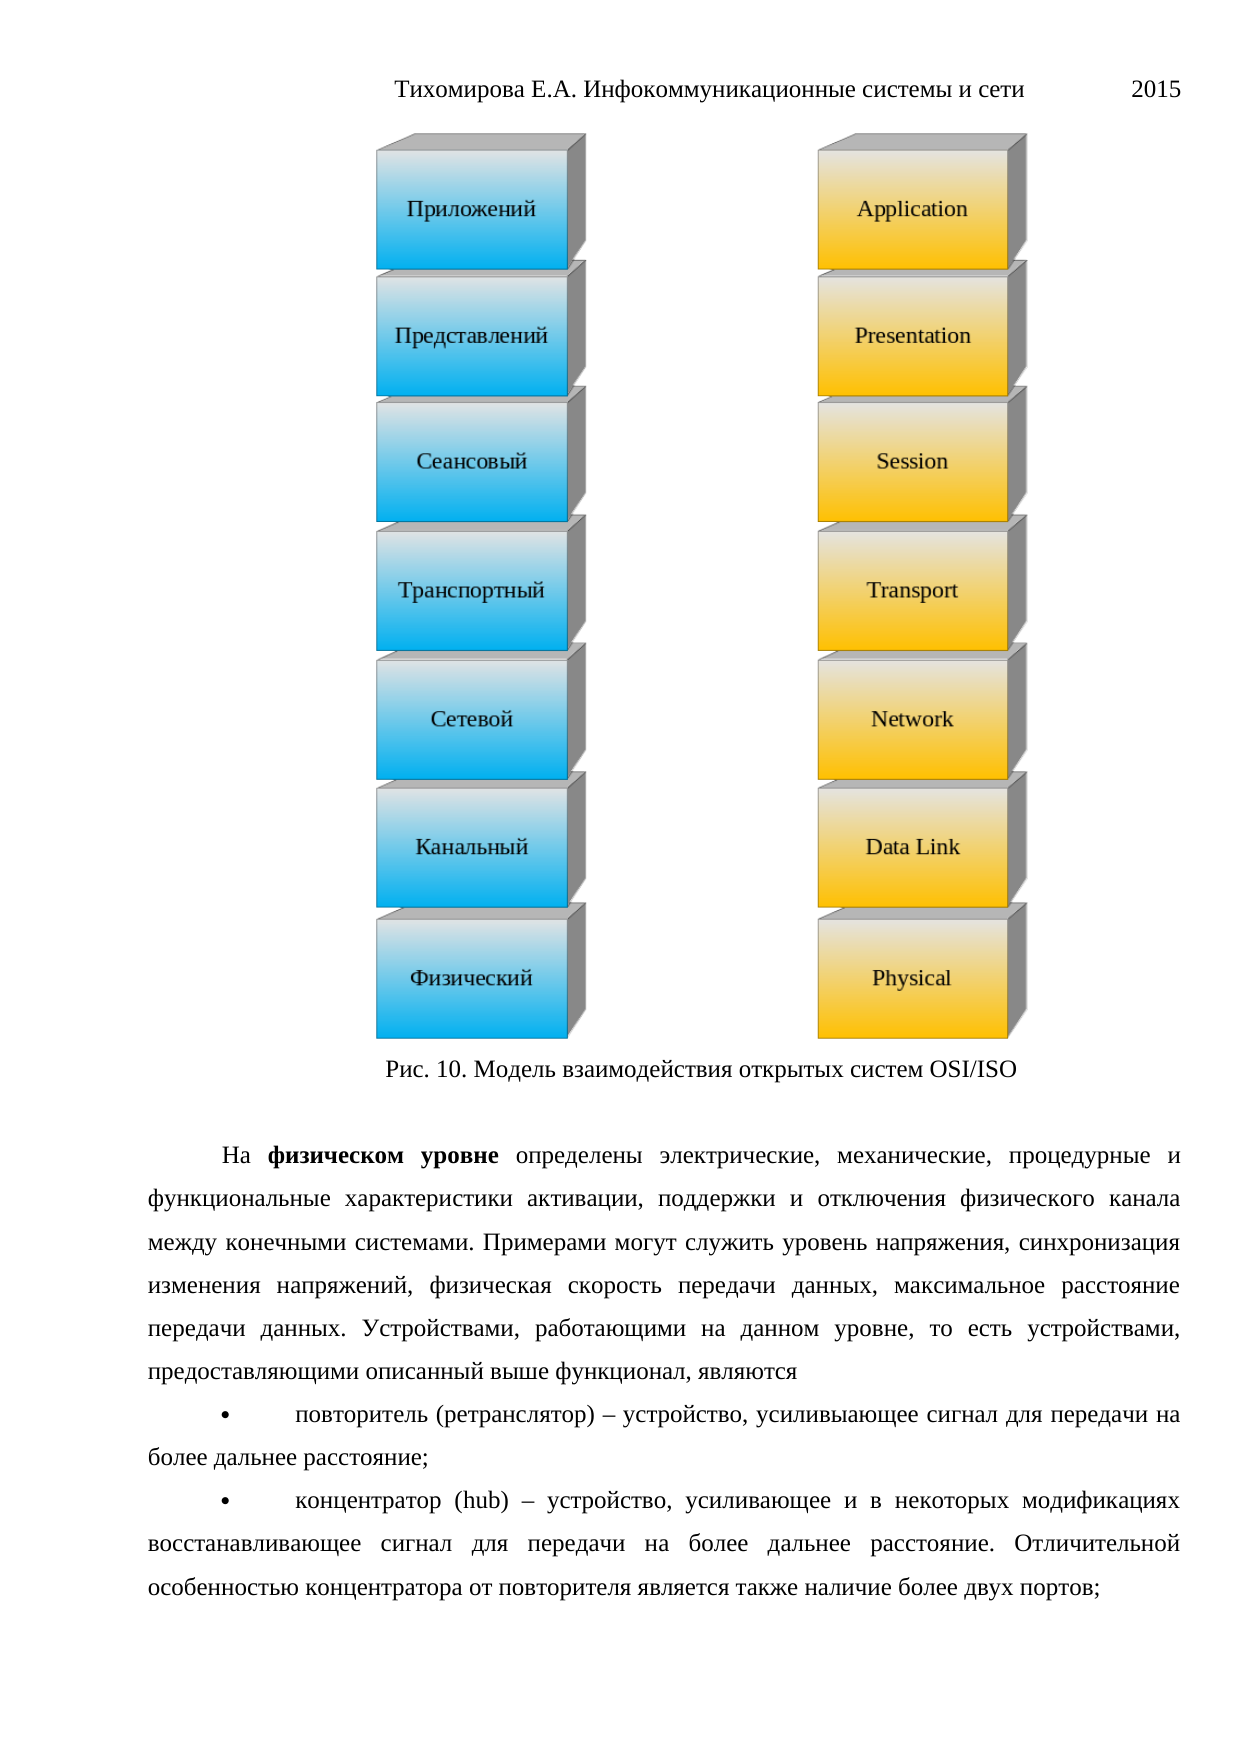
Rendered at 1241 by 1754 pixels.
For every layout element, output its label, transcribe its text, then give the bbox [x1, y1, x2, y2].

text На физическом уровне определены электрические, механические, процедурные и функциональные характеристики активации, поддержки и отключения физического канала между конечными системами. Примерами могут служить уровень напряжения, синхронизация изменения напряжений, физическая скорость передачи данных, максимальное расстояние передачи данных. Устройствами, работающими на данном уровне, то есть устройствами, предоставляющими описанный выше функционал, являются [148, 1140, 1181, 1385]
list повторитель (ретранслятор) – устройство, усиливыающее сигнал для передачи на более дальнее расстояние; [148, 1399, 1181, 1471]
list концентратор (hub) – устройство, усиливающее и в некоторых модификациях восстанавливающее сигнал для передачи на более дальнее расстояние. Отличительной особенностью концентратора от повторителя является также наличие более двух портов; [148, 1485, 1181, 1600]
text Рис. 10. Модель взаимодействия открытых систем OSI/ISO [148, 1054, 1181, 1083]
